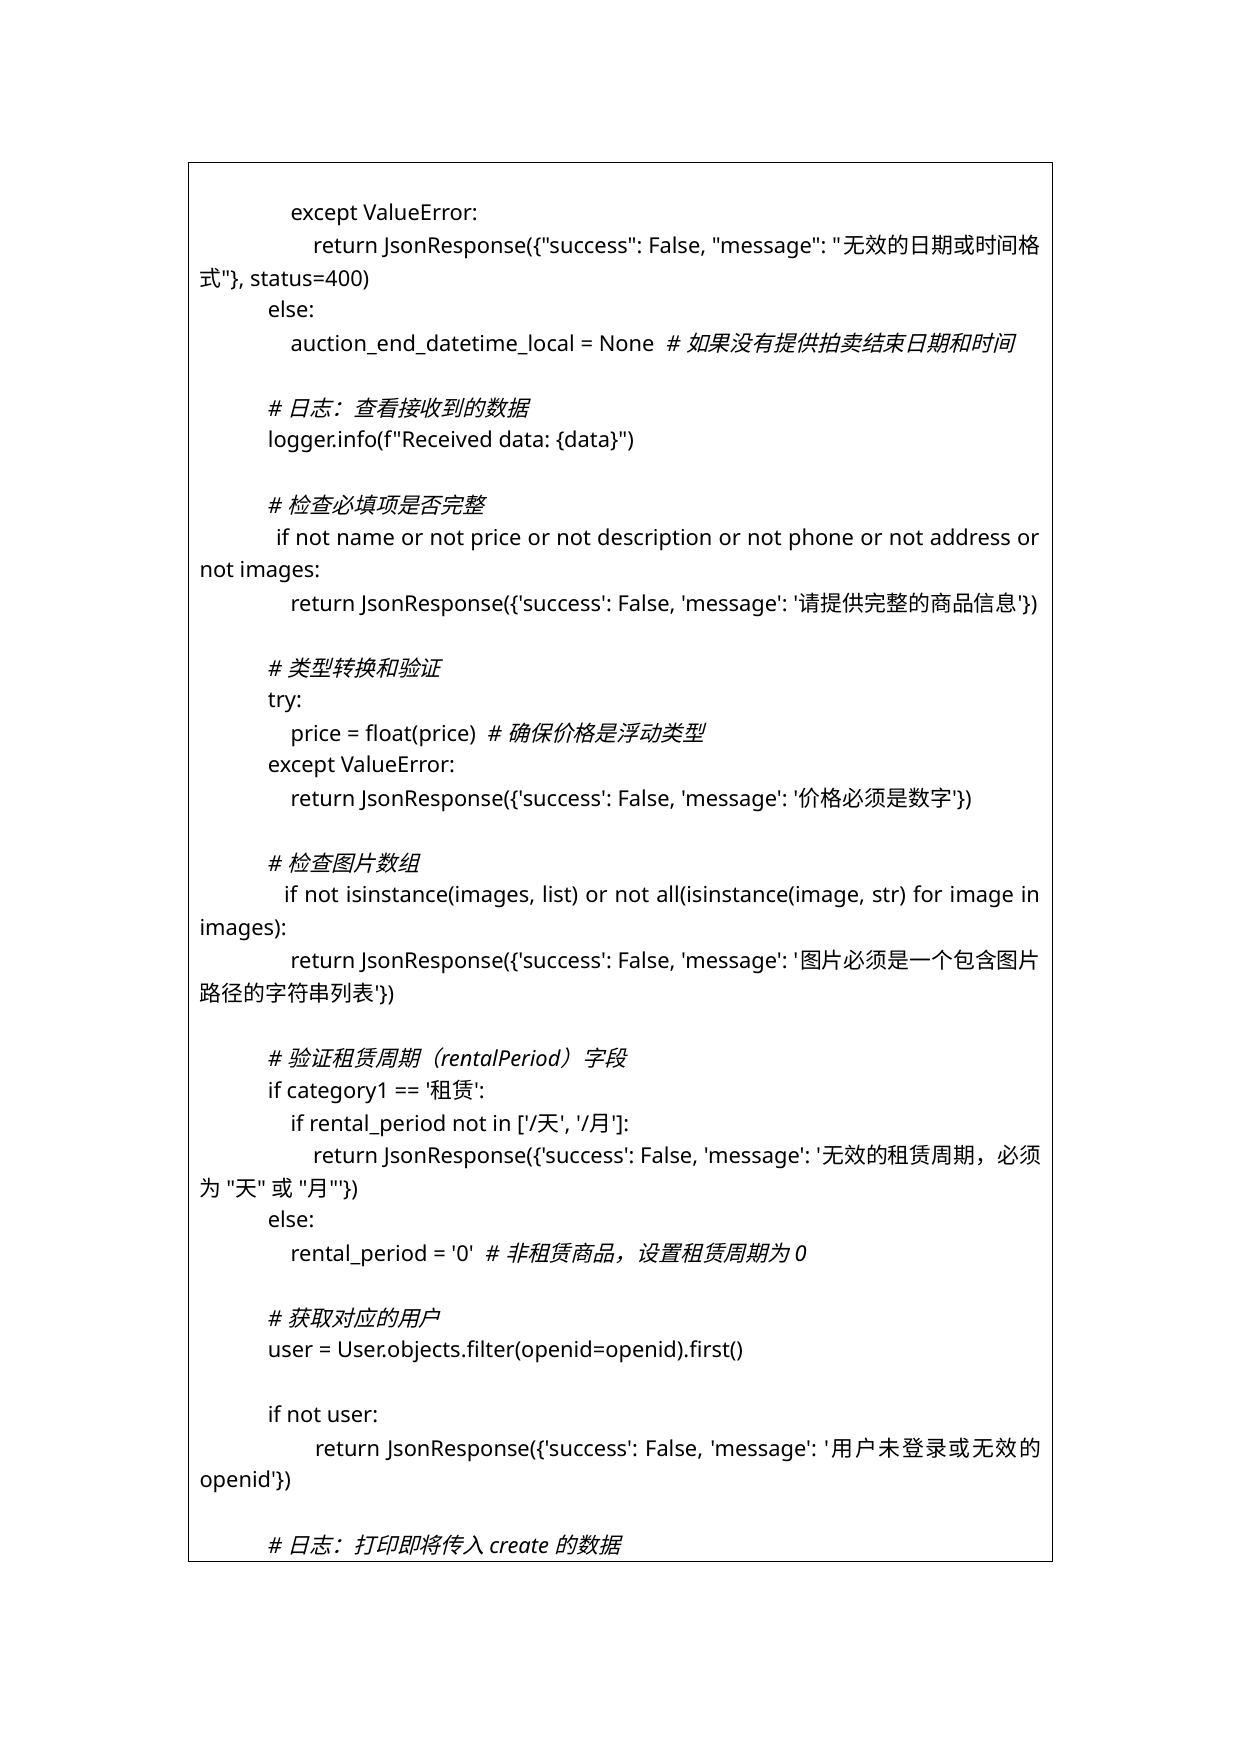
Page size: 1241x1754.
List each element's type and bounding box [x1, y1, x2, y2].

table_header [189, 163, 1052, 1561]
